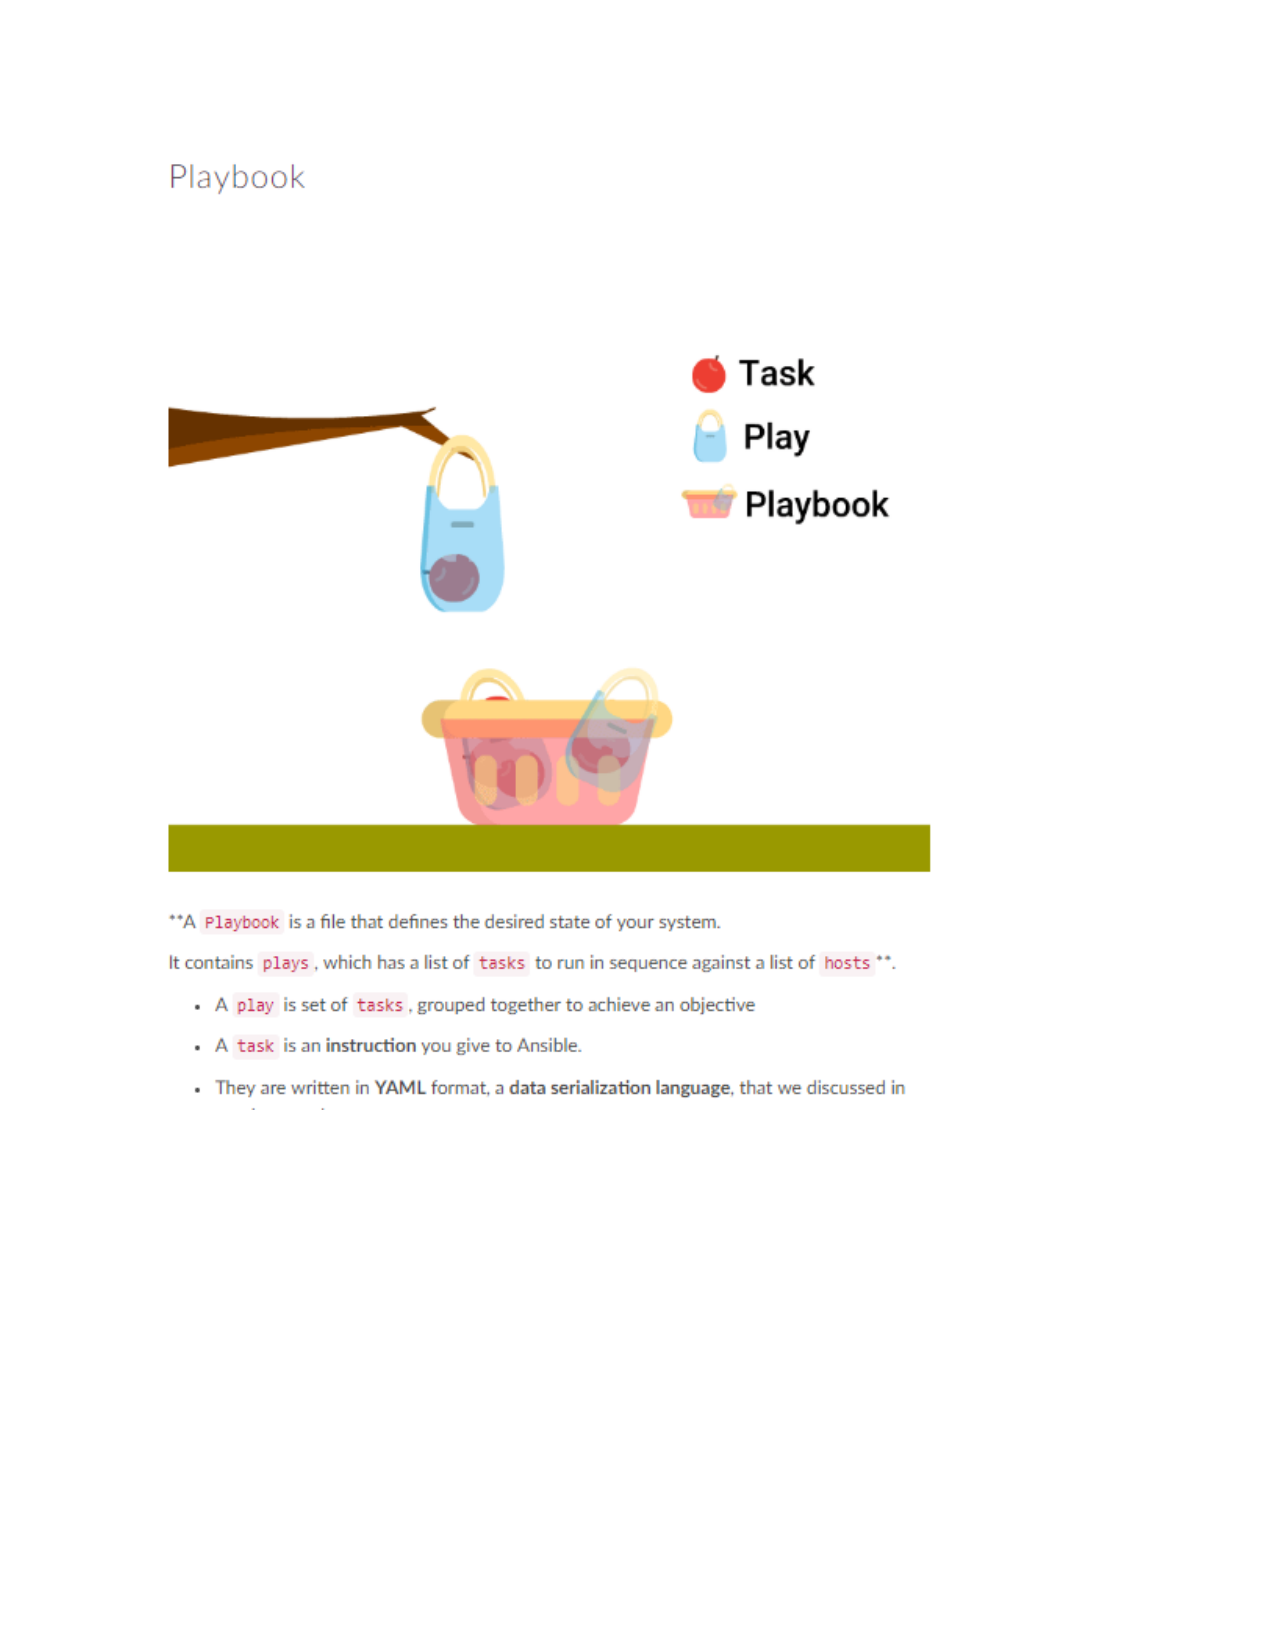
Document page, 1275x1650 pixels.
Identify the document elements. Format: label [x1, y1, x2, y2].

picture [150, 150, 932, 1110]
